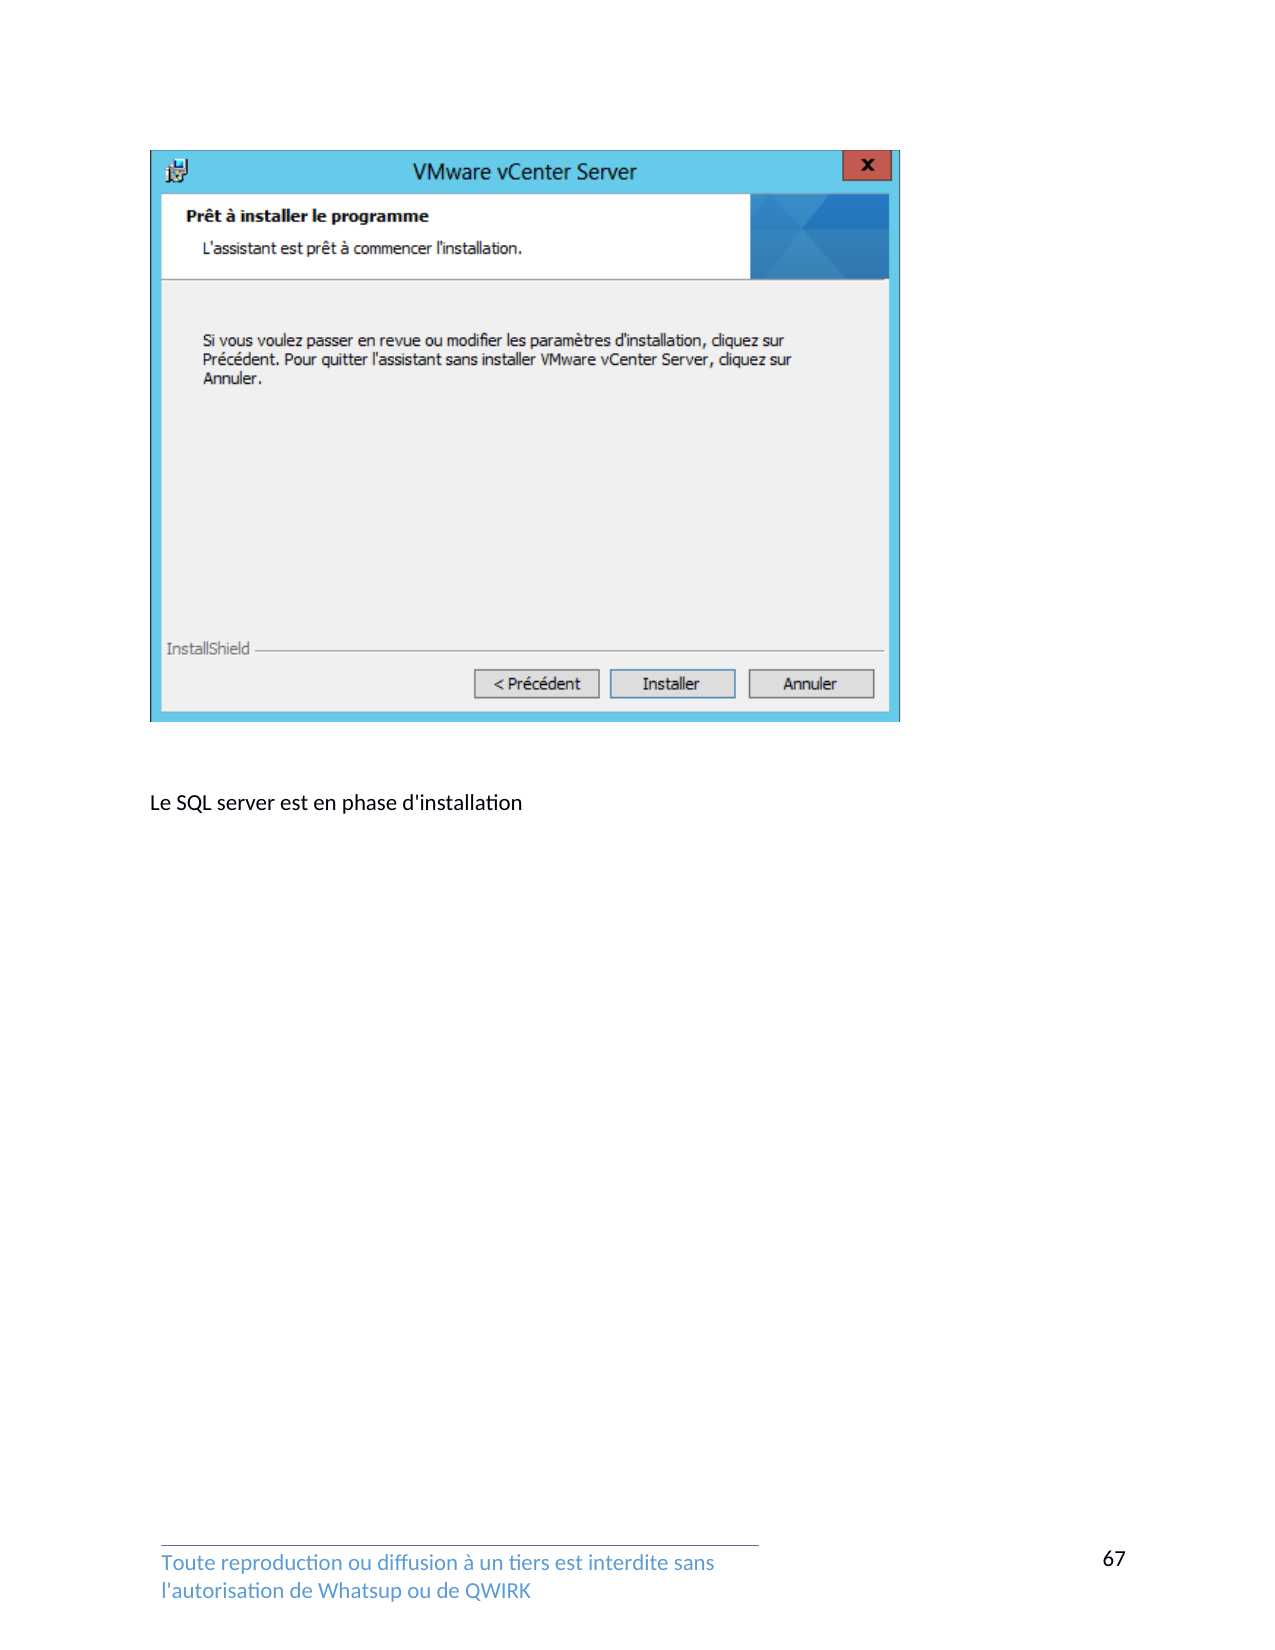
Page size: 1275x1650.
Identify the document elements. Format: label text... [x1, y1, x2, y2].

text Le SQL server est en phase d'installation [150, 788, 1125, 816]
picture [150, 150, 901, 722]
